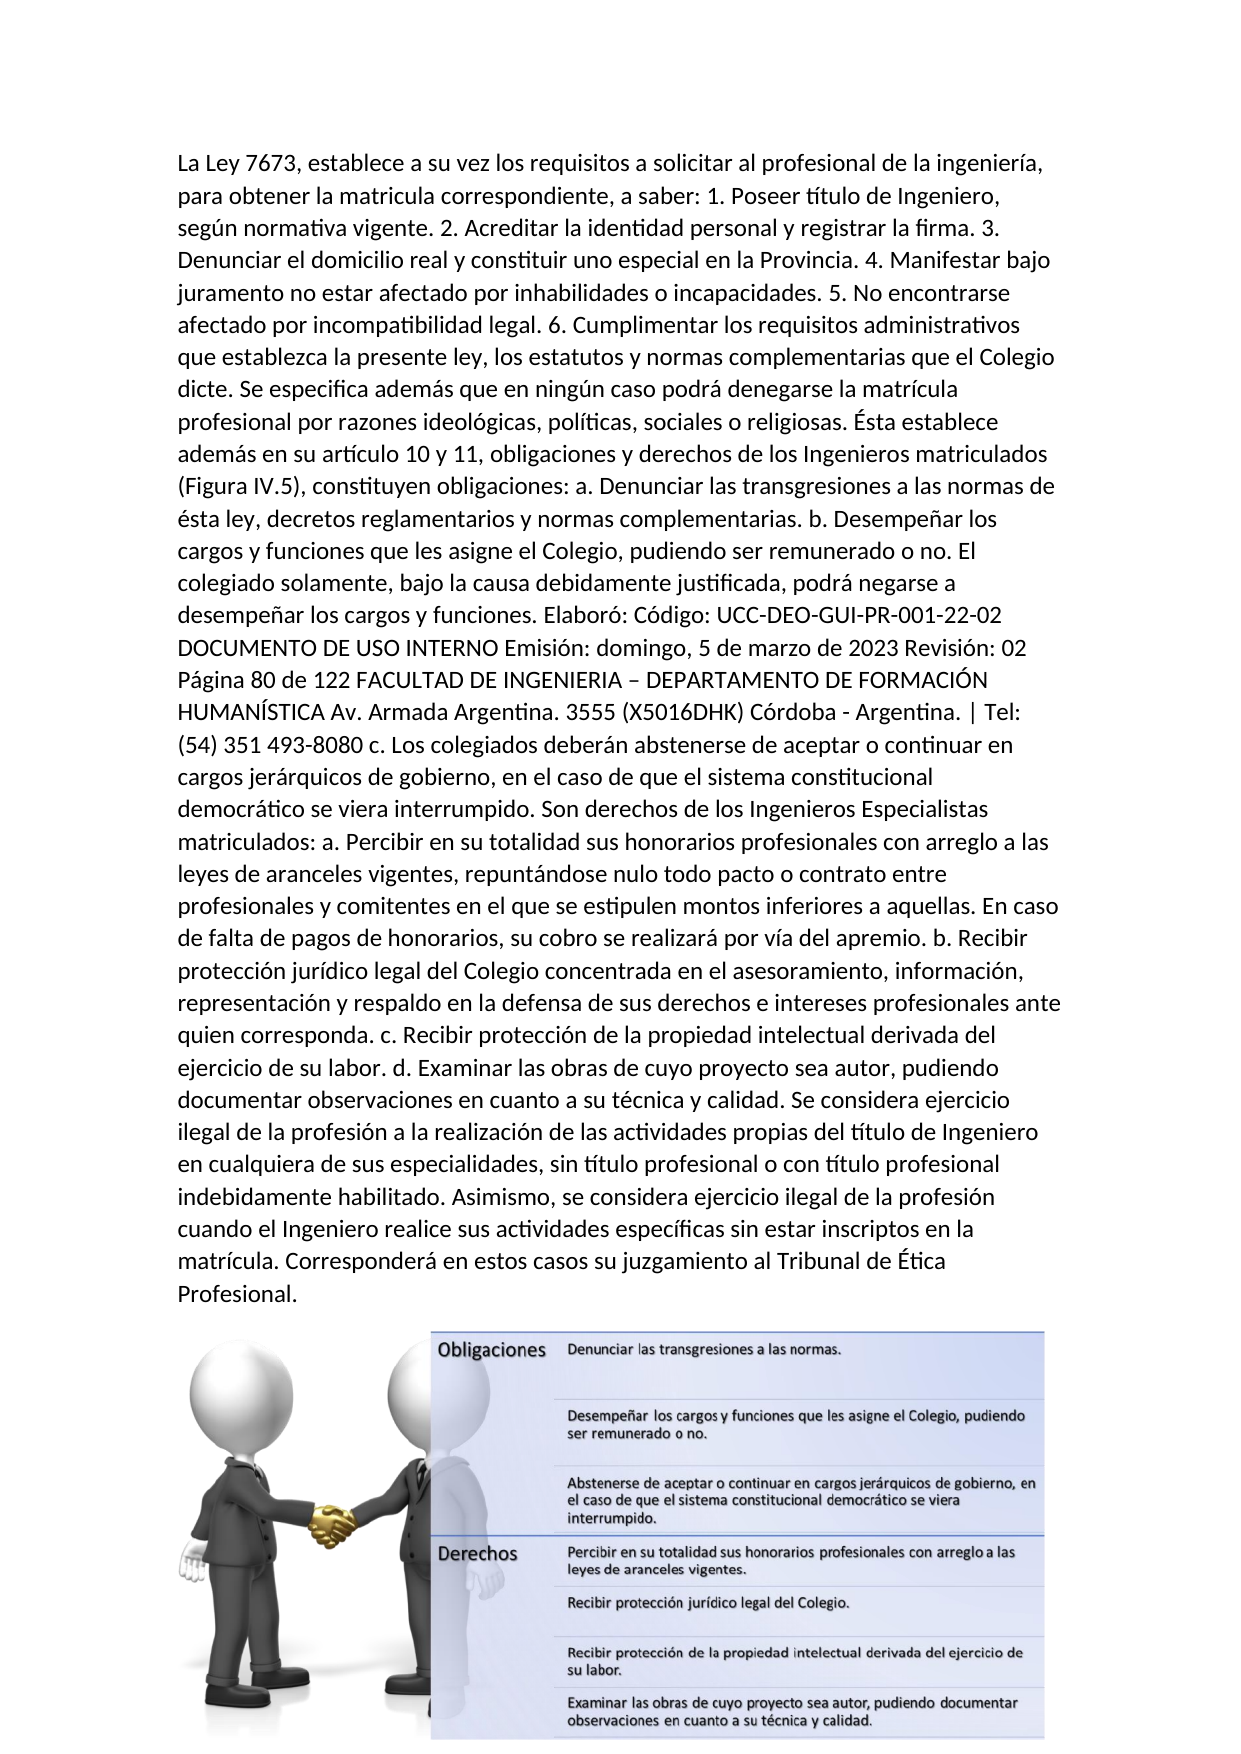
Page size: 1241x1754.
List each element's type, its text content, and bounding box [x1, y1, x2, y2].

picture [177, 1326, 1064, 1754]
text La Ley 7673, establece a su vez los requisitos a solicitar al profesional de la ingeniería, para obtener la matricula correspondiente, a saber: 1. Poseer título de Ingeniero, según normativa vigente. 2. Acreditar la identidad personal y registrar la firma. 3. Denunciar el domicilio real y constituir uno especial en la Provincia. 4. Manifestar bajo juramento no estar afectado por inhabilidades o incapacidades. 5. No encontrarse afectado por incompatibilidad legal. 6. Cumplimentar los requisitos administrativos que establezca la presente ley, los estatutos y normas complementarias que el Colegio dicte. Se especifica además que en ningún caso podrá denegarse la matrícula profesional por razones ideológicas, políticas, sociales o religiosas. Ésta establece además en su artículo 10 y 11, obligaciones y derechos de los Ingenieros matriculados (Figura IV.5), constituyen obligaciones: a. Denunciar las transgresiones a las normas de ésta ley, decretos reglamentarios y normas complementarias. b. Desempeñar los cargos y funciones que les asigne el Colegio, pudiendo ser remunerado o no. El colegiado solamente, bajo la causa debidamente justificada, podrá negarse a desempeñar los cargos y funciones. Elaboró: Código: UCC-DEO-GUI-PR-001-22-02 DOCUMENTO DE USO INTERNO Emisión: domingo, 5 de marzo de 2023 Revisión: 02 Página 80 de 122 FACULTAD DE INGENIERIA – DEPARTAMENTO DE FORMACIÓN HUMANÍSTICA Av. Armada Argentina. 3555 (X5016DHK) Córdoba - Argentina. | Tel: (54) 351 493-8080 c. Los colegiados deberán abstenerse de aceptar o continuar en cargos jerárquicos de gobierno, en el caso de que el sistema constitucional democrático se viera interrumpido. Son derechos de los Ingenieros Especialistas matriculados: a. Percibir en su totalidad sus honorarios profesionales con arreglo a las leyes de aranceles vigentes, repuntándose nulo todo pacto o contrato entre profesionales y comitentes en el que se estipulen montos inferiores a aquellas. En caso de falta de pagos de honorarios, su cobro se realizará por vía del apremio. b. Recibir protección jurídico legal del Colegio concentrada en el asesoramiento, información, representación y respaldo en la defensa de sus derechos e intereses profesionales ante quien corresponda. c. Recibir protección de la propiedad intelectual derivada del ejercicio de su labor. d. Examinar las obras de cuyo proyecto sea autor, pudiendo documentar observaciones en cuanto a su técnica y calidad. Se considera ejercicio ilegal de la profesión a la realización de las actividades propias del título de Ingeniero en cualquiera de sus especialidades, sin título profesional o con título profesional indebidamente habilitado. Asimismo, se considera ejercicio ilegal de la profesión cuando el Ingeniero realice sus actividades específicas sin estar inscriptos en la matrícula. Corresponderá en estos casos su juzgamiento al Tribunal de Ética Profesional. [177, 148, 1063, 1308]
